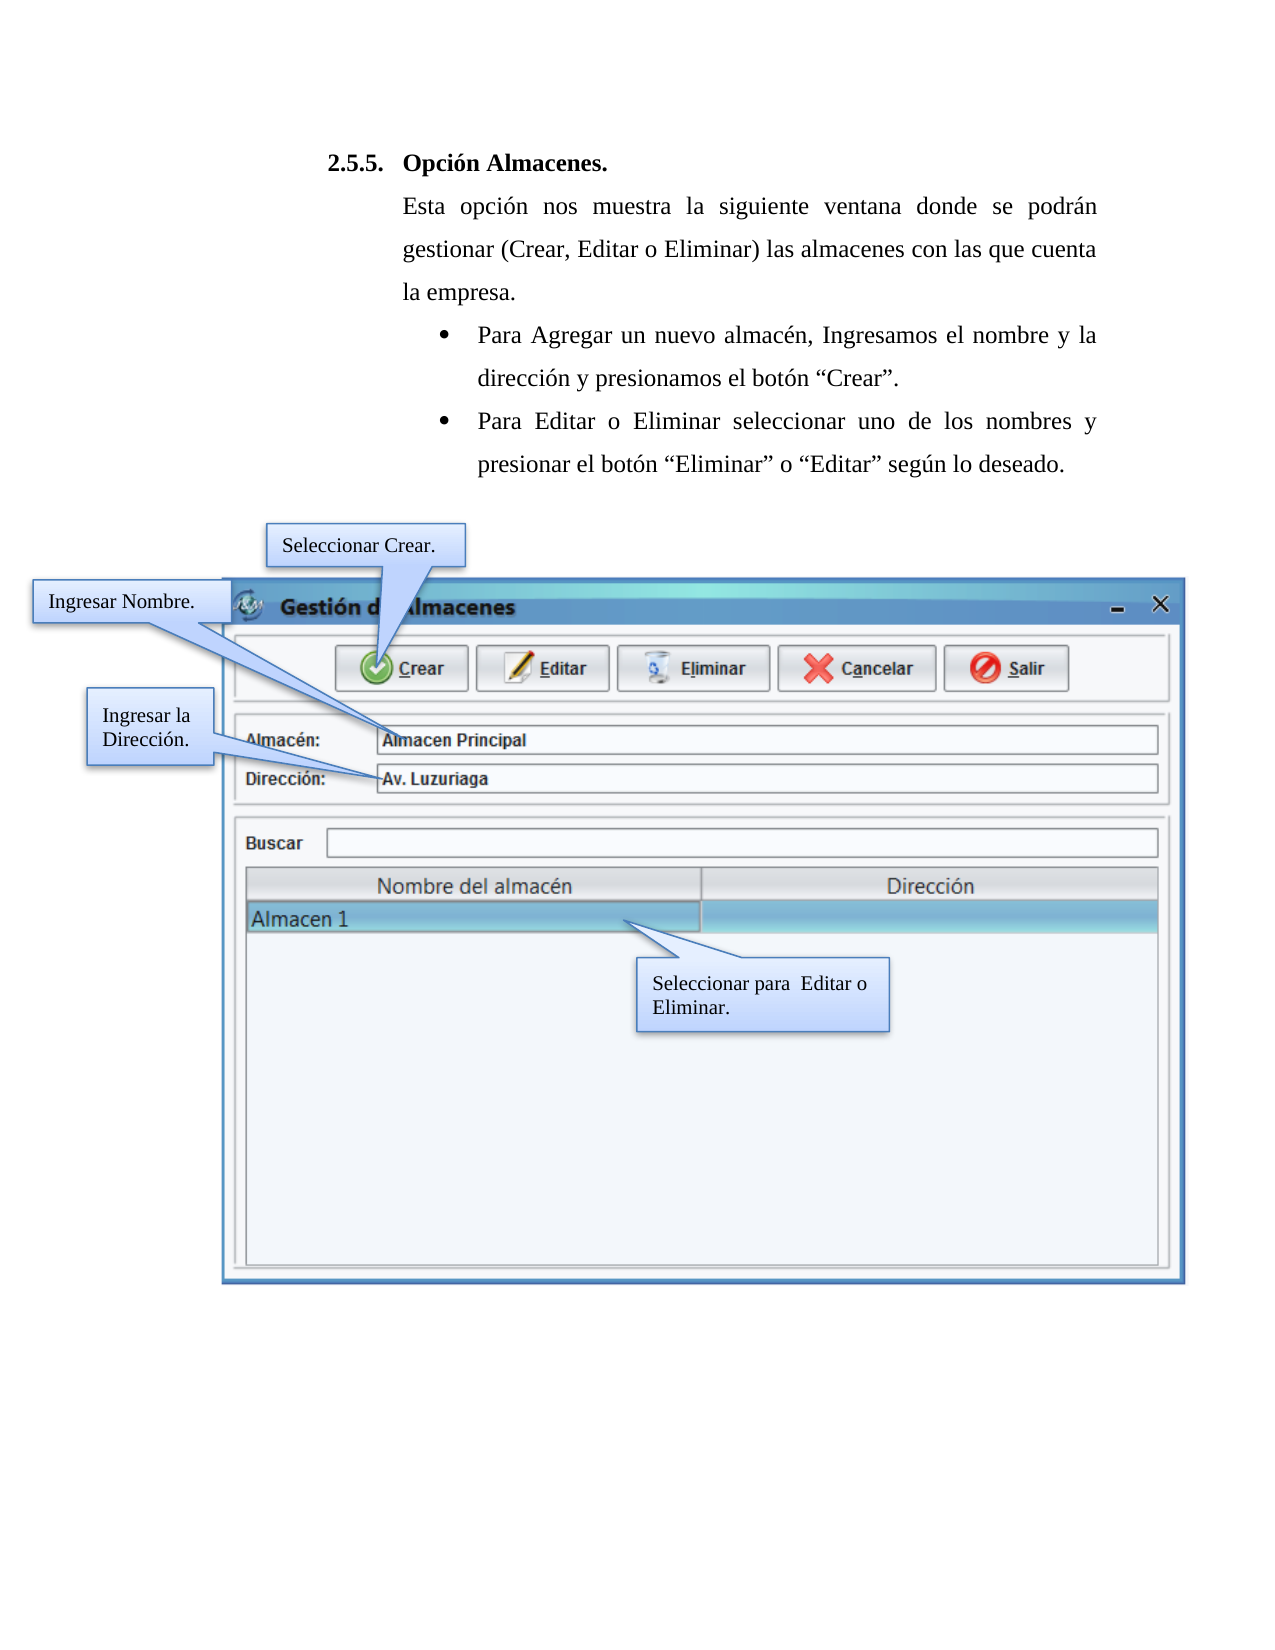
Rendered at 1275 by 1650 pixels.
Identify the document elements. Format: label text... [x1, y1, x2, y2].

list Esta opción nos muestra la siguiente ventana donde se podrán gestionar (Crear, Editar o Eliminar) las almacenes con las que cuenta la empresa. [402, 191, 1098, 306]
list Para Agregar un nuevo almacén, Ingresamos el nombre y la dirección y presionamos el botón “Crear”. [440, 320, 1098, 392]
list Para Editar o Eliminar seleccionar uno de los nombres y presionar el botón “Eliminar” o “Editar” según lo deseado. [440, 406, 1098, 478]
picture [221, 576, 1189, 1286]
list Opción Almacenes. [327, 148, 1098, 176]
